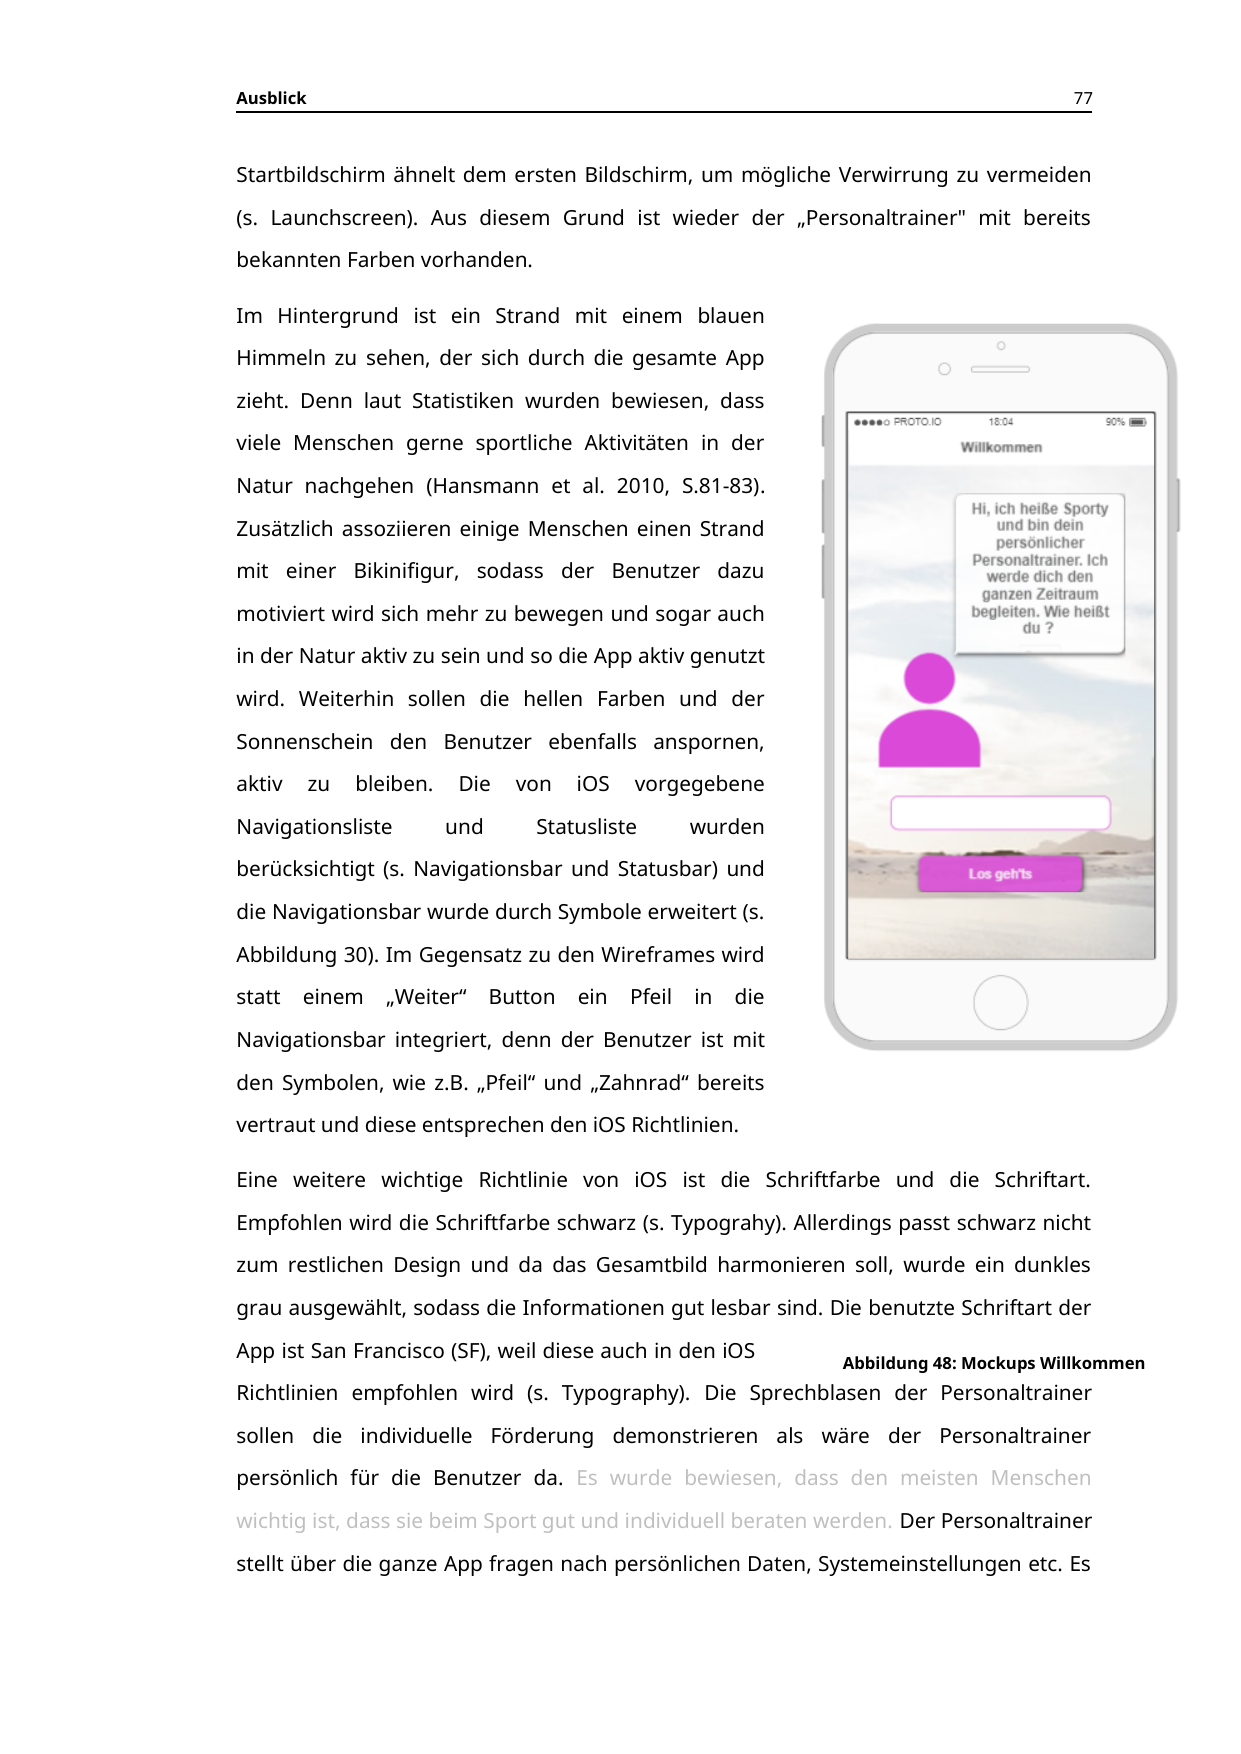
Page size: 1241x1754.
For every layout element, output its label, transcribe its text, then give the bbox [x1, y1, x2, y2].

text Im Hintergrund ist ein Strand mit einem blauen Himmeln zu sehen, der sich durch die gesamte App zieht. Denn laut Statistiken wurden bewiesen, dass viele Menschen gerne sportliche Aktivitäten in der Natur nachgehen (Hansmann et al. 2010, S.81-83). Zusätzlich assoziieren einige Menschen einen Strand mit einer Bikinifigur, sodass der Benutzer dazu motiviert wird sich mehr zu bewegen und sogar auch in der Natur aktiv zu sein und so die App aktiv genutzt wird. Weiterhin sollen die hellen Farben und der Sonnenschein den Benutzer ebenfalls anspornen, aktiv zu bleiben. Die von iOS vorgegebene Navigationsliste und Statusliste wurden berücksichtigt (s. Navigationsbar und Statusbar) und die Navigationsbar wurde durch Symbole erweitert (s. Abbildung 30). Im Gegensatz zu den Wireframes wird statt einem „Weiter“ Button ein Pfeil in die Navigationsbar integriert, denn der Benutzer ist mit den Symbolen, wie z.B. „Pfeil“ und „Zahnrad“ bereits vertraut und diese entsprechen den iOS Richtlinien. [236, 301, 1092, 1139]
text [236, 1165, 1092, 1577]
picture [783, 300, 1217, 1078]
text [236, 160, 1092, 274]
